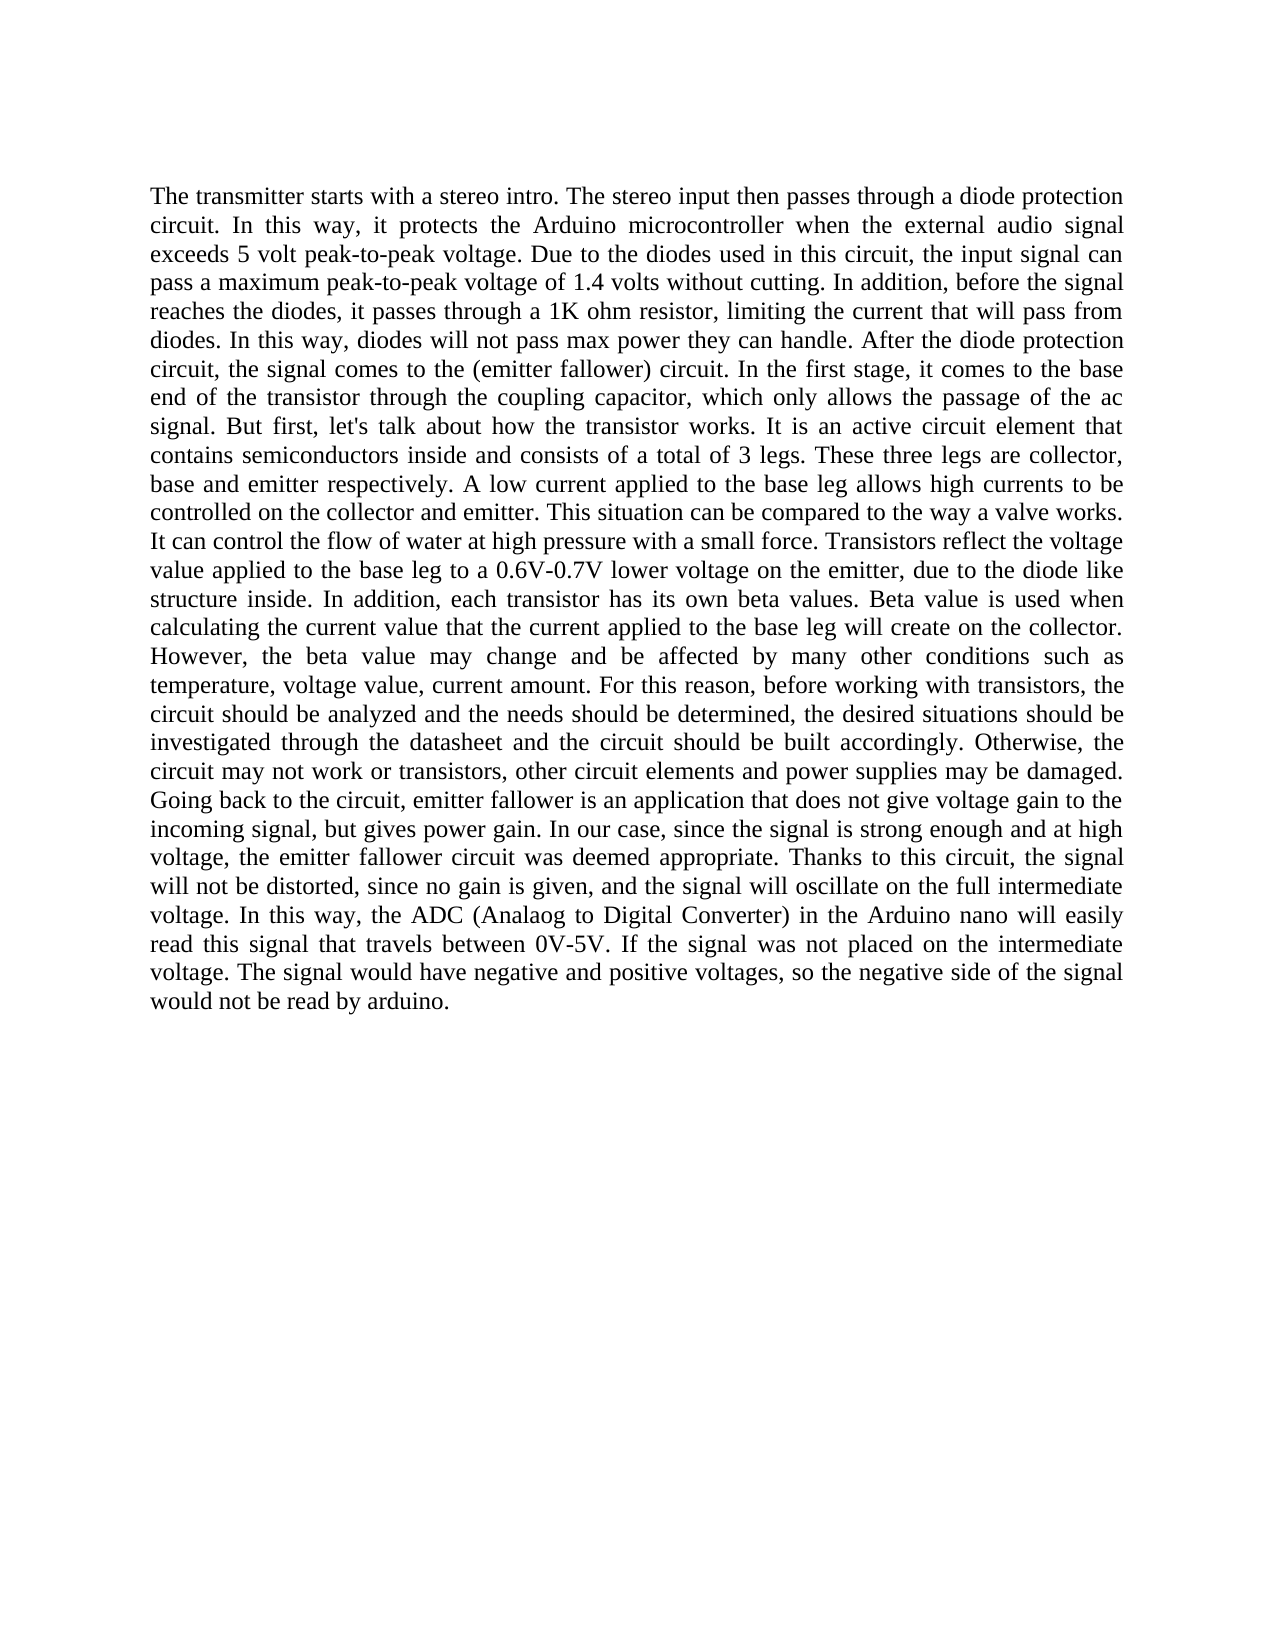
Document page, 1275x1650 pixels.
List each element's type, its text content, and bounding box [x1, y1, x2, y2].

text The transmitter starts with a stereo intro. The stereo input then passes through a diode protection circuit. In this way, it protects the Arduino microcontroller when the external audio signal exceeds 5 volt peak-to-peak voltage. Due to the diodes used in this circuit, the input signal can pass a maximum peak-to-peak voltage of 1.4 volts without cutting. In addition, before the signal reaches the diodes, it passes through a 1K ohm resistor, limiting the current that will pass from diodes. In this way, diodes will not pass max power they can handle. After the diode protection circuit, the signal comes to the (emitter fallower) circuit. In the first stage, it comes to the base end of the transistor through the coupling capacitor, which only allows the passage of the ac signal. But first, let's talk about how the transistor works. It is an active circuit element that contains semiconductors inside and consists of a total of 3 legs. These three legs are collector, base and emitter respectively. A low current applied to the base leg allows high currents to be controlled on the collector and emitter. This situation can be compared to the way a valve works. It can control the flow of water at high pressure with a small force. Transistors reflect the voltage value applied to the base leg to a 0.6V-0.7V lower voltage on the emitter, due to the diode like structure inside. In addition, each transistor has its own beta values. Beta value is used when calculating the current value that the current applied to the base leg will create on the collector. However, the beta value may change and be affected by many other conditions such as temperature, voltage value, current amount. For this reason, before working with transistors, the circuit should be analyzed and the needs should be determined, the desired situations should be investigated through the datasheet and the circuit should be built accordingly. Otherwise, the circuit may not work or transistors, other circuit elements and power supplies may be damaged. Going back to the circuit, emitter fallower is an application that does not give voltage gain to the incoming signal, but gives power gain. In our case, since the signal is strong enough and at high voltage, the emitter fallower circuit was deemed appropriate. Thanks to this circuit, the signal will not be distorted, since no gain is given, and the signal will oscillate on the full intermediate voltage. In this way, the ADC (Analaog to Digital Converter) in the Arduino nano will easily read this signal that travels between 0V-5V. If the signal was not placed on the intermediate voltage. The signal would have negative and positive voltages, so the negative side of the signal would not be read by arduino. [150, 181, 1125, 1015]
